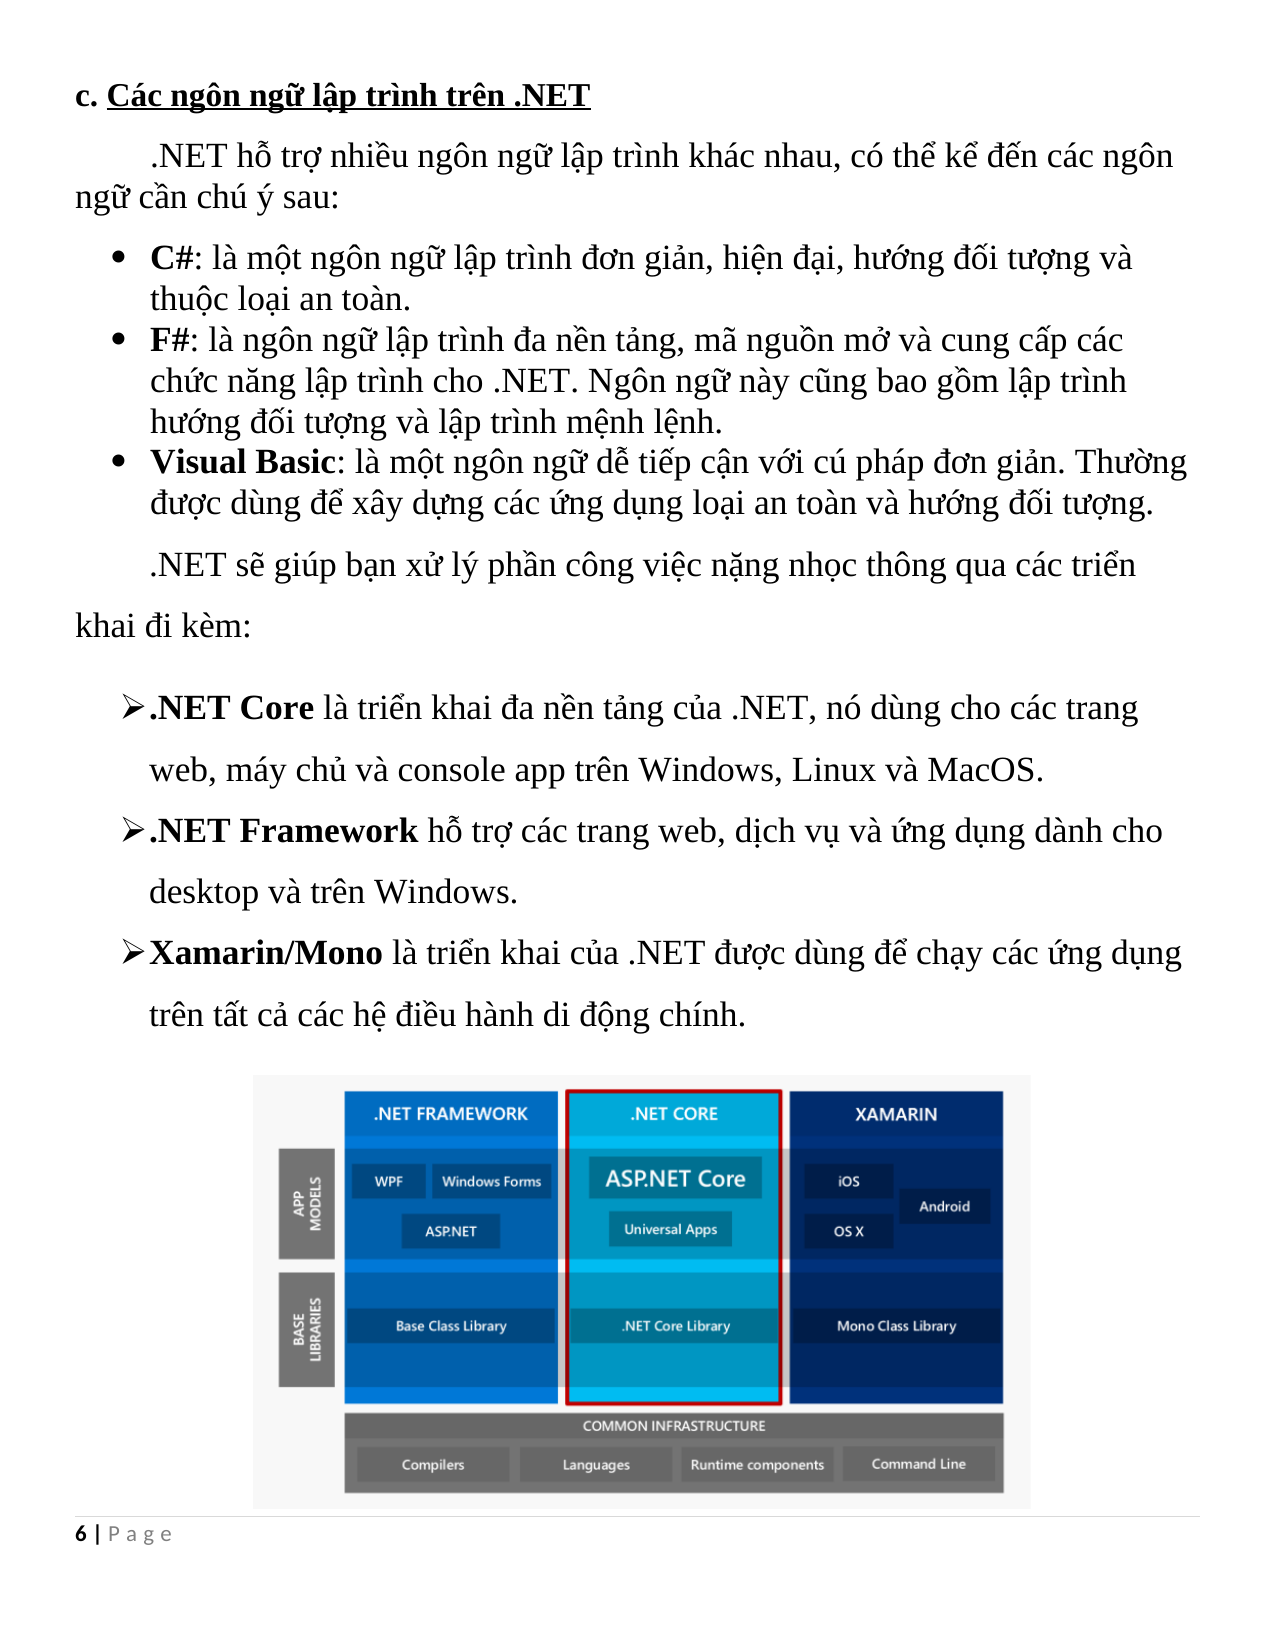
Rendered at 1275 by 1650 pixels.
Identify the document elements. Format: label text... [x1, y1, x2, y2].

list .NET Core là triển khai đa nền tảng của .NET, nó dùng cho các trang web, máy chủ và console app trên Windows, Linux và MacOS. [119, 687, 1200, 789]
list F#: là ngôn ngữ lập trình đa nền tảng, mã nguồn mở và cung cấp các chức năng lập trình cho .NET. Ngôn ngữ này cũng bao gồm lập trình hướng đối tượng và lập trình mệnh lệnh. [112, 318, 1200, 441]
text .NET hỗ trợ nhiều ngôn ngữ lập trình khác nhau, có thể kể đến các ngôn ngữ cần chú ý sau: [75, 134, 1200, 216]
list Xamarin/Mono là triển khai của .NET được dùng để chạy các ứng dụng trên tất cả các hệ điều hành di động chính. [119, 932, 1200, 1034]
picture [253, 1075, 1031, 1509]
text .NET sẽ giúp bạn xử lý phần công việc nặng nhọc thông qua các triển khai đi kèm: [75, 543, 1200, 645]
text c. Các ngôn ngữ lập trình trên .NET [75, 75, 1200, 113]
list Visual Basic: là một ngôn ngữ dễ tiếp cận với cú pháp đơn giản. Thường được dùng để xây dựng các ứng dụng loại an toàn và hướng đối tượng. [112, 441, 1200, 522]
list .NET Framework hỗ trợ các trang web, dịch vụ và ứng dụng dành cho desktop và trên Windows. [119, 809, 1200, 911]
list C#: là một ngôn ngữ lập trình đơn giản, hiện đại, hướng đối tượng và thuộc loại an toàn. [112, 237, 1200, 318]
